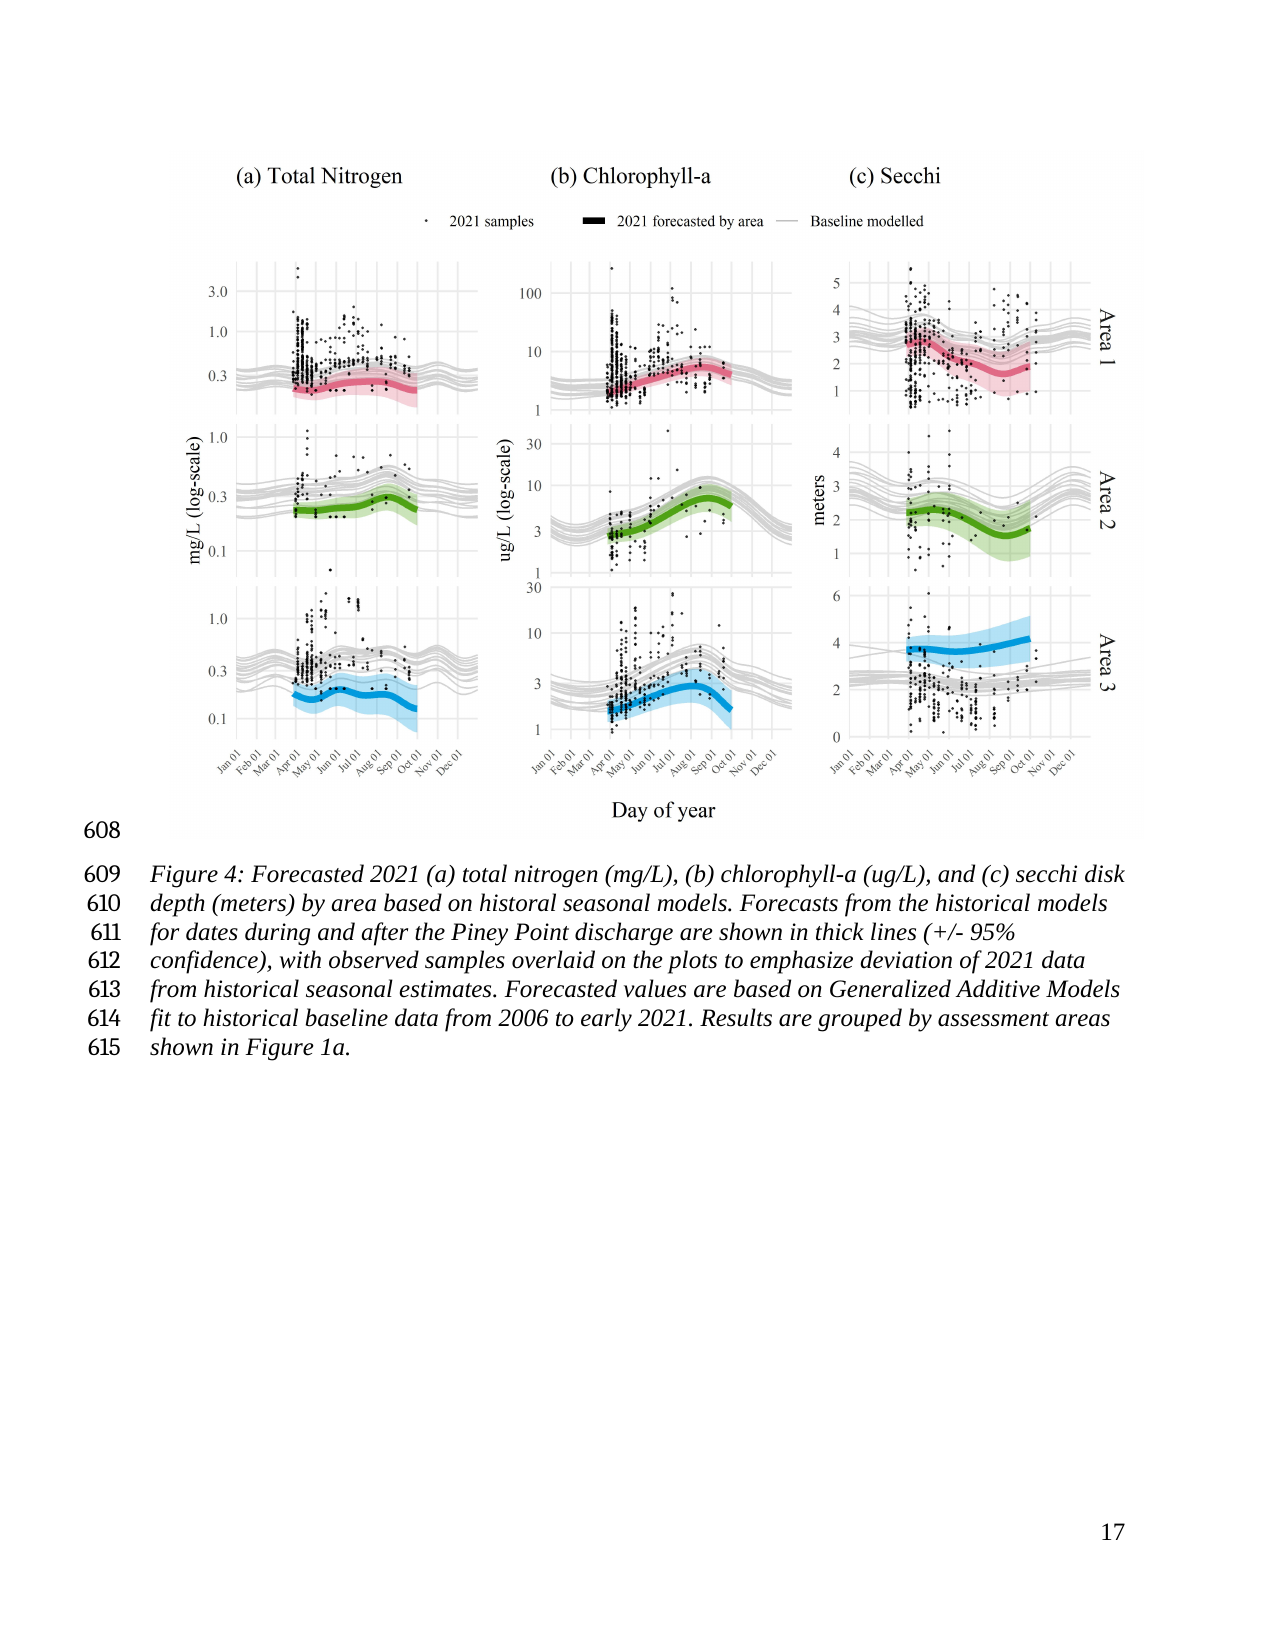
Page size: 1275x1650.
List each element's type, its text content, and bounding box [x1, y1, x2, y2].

picture [168, 150, 1144, 839]
text Figure 4: Forecasted 2021 (a) total nitrogen (mg/L), (b) chlorophyll-a (ug/L), and (c) secchi disk depth (meters) by area based on historal seasonal models. Forecasts from the historical models for dates during and after the Piney Point discharge are shown in thick lines (+/- 95% confidence), with observed samples overlaid on the plots to emphasize deviation of 2021 data from historical seasonal estimates. Forecasted values are based on Generalized Additive Models fit to historical baseline data from 2006 to early 2021. Results are grouped by assessment areas shown in Figure 1a. [150, 859, 1125, 1060]
